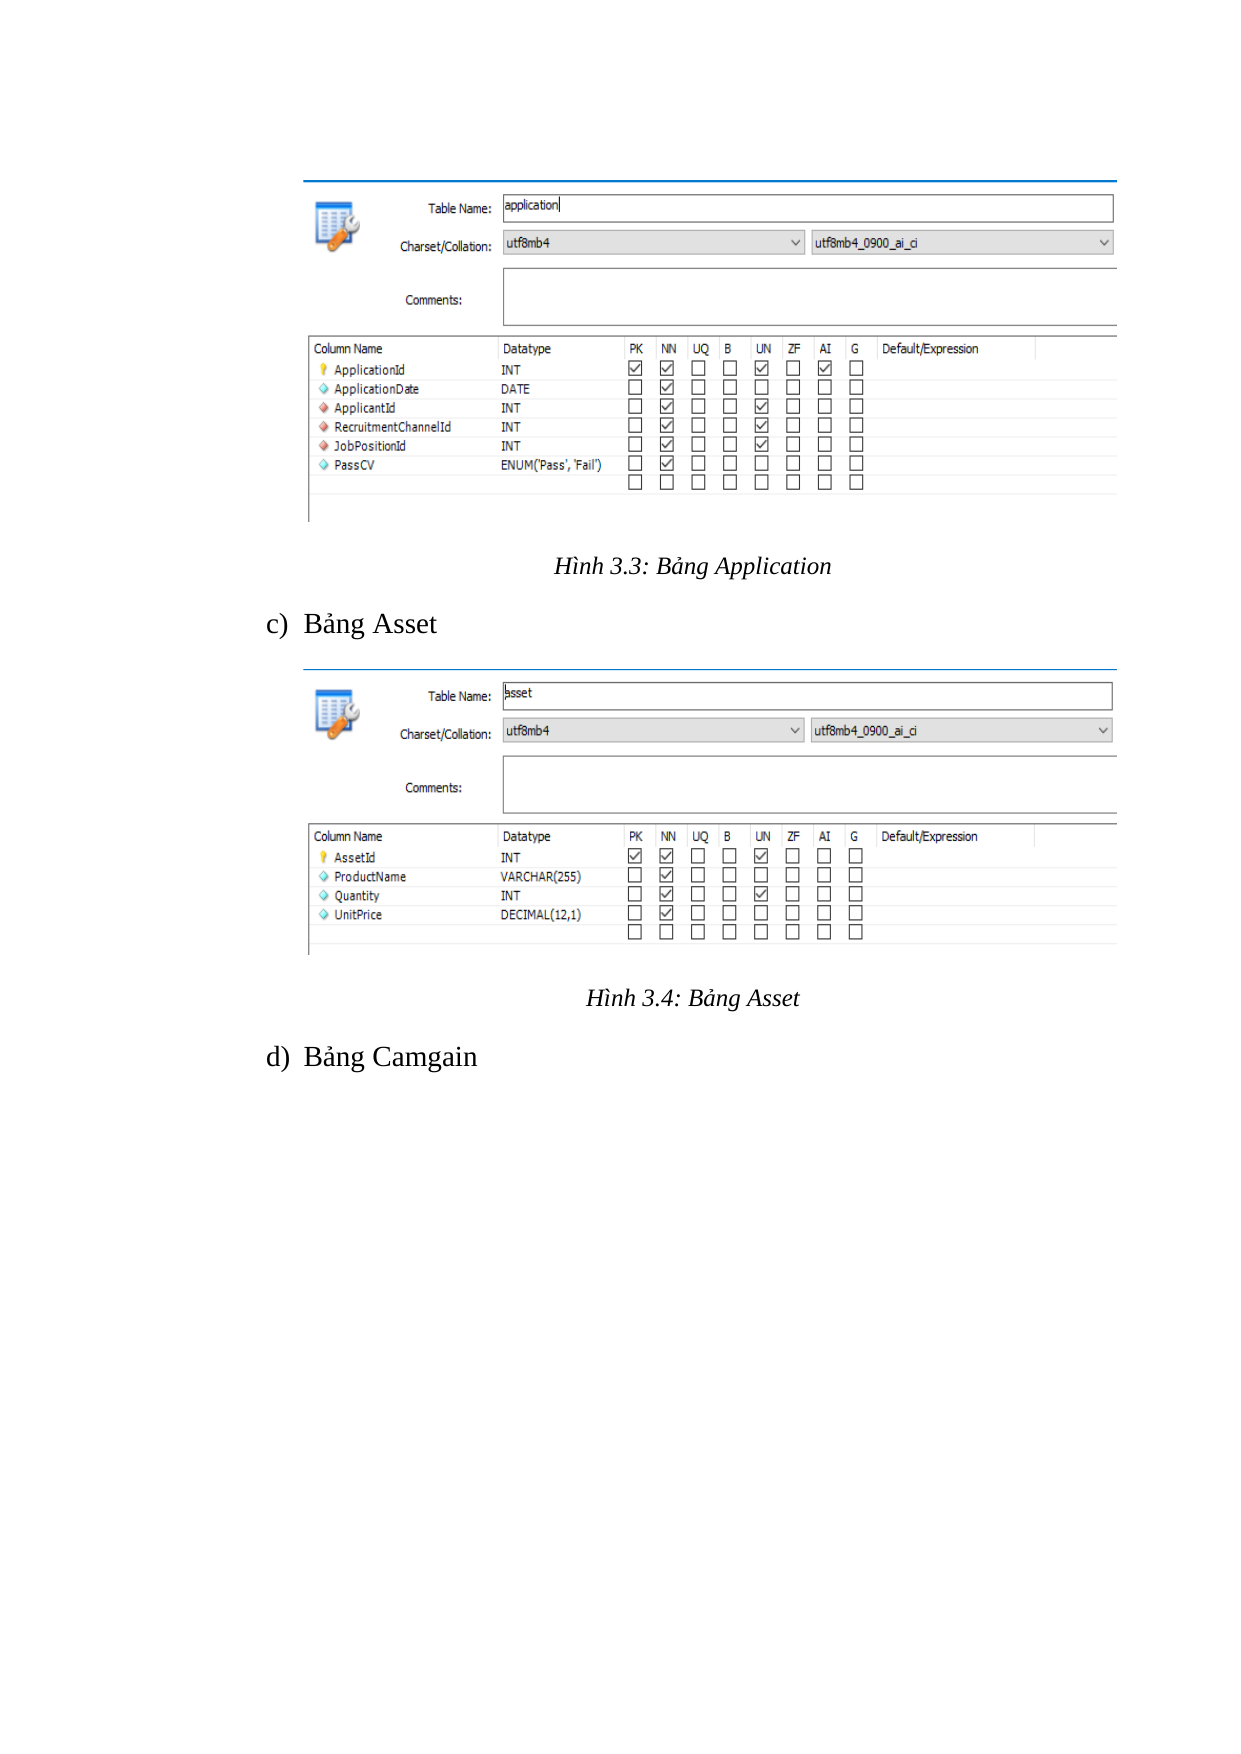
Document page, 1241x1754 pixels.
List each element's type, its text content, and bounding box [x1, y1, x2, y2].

text Hình 3.: Bảng Asset [207, 983, 1122, 1012]
text Hình 3.: Bảng Application [207, 551, 1122, 579]
list Bảng Asset [266, 606, 1122, 640]
picture [303, 180, 1117, 522]
picture [303, 669, 1117, 955]
list Bảng Camgain [266, 1039, 1122, 1073]
